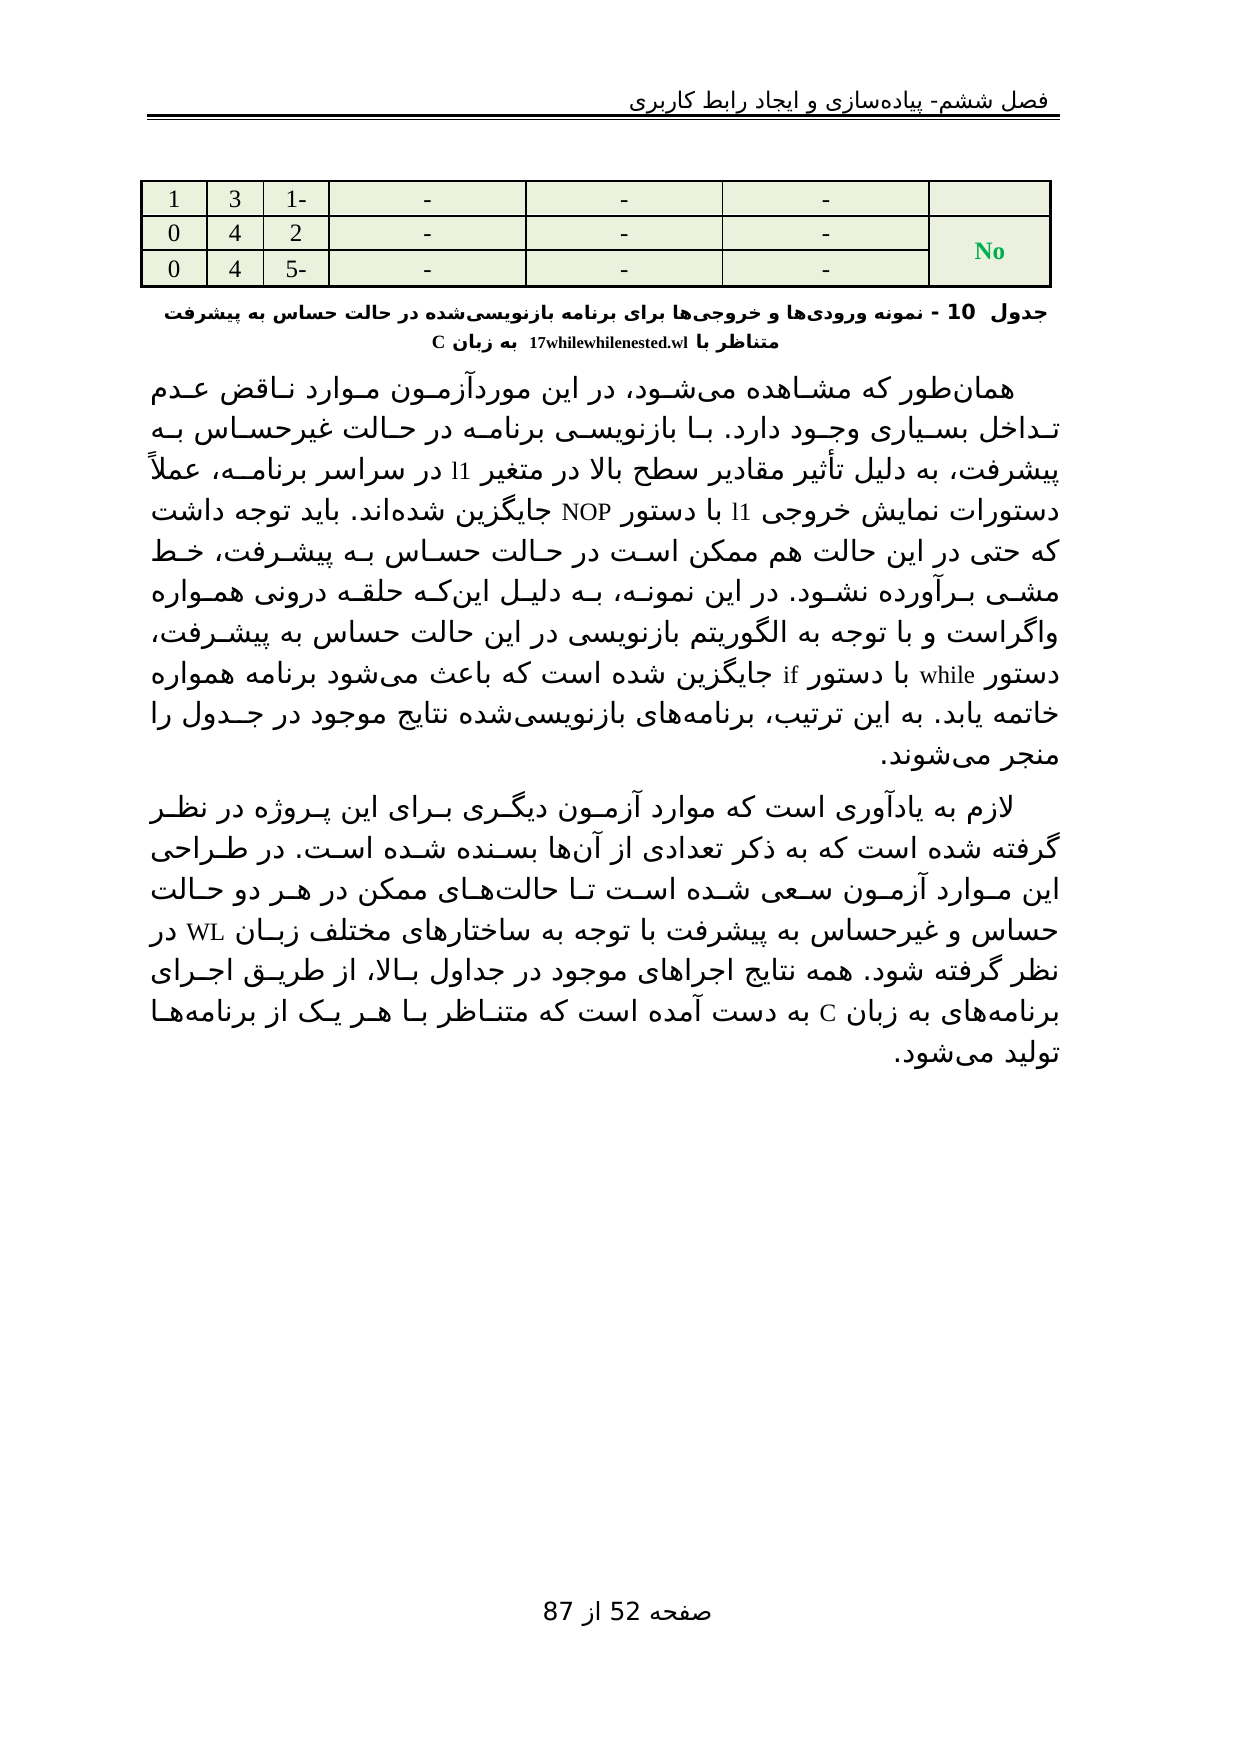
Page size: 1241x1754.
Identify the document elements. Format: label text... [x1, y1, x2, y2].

table_cell -5 [264, 251, 328, 285]
table_cell - [723, 217, 928, 249]
table_cell 1 [143, 182, 206, 214]
table_cell 0 [143, 251, 206, 285]
table_cell - [723, 182, 928, 214]
table_cell - [330, 182, 525, 214]
text جدول 10 - نمونه ورودی‌ها و خروجی‌ها برای برنامه بازنویسی‌شده در حالت حساس به پیشرفت متناظر با 17whilewhilenested.wl به زبان C [150, 300, 1062, 354]
table_cell - [330, 217, 525, 249]
text لازم به یادآوری است که موارد آزمون دیگری برای این پروژه در نظر گرفته شده است که به ذکر تعدادی از آن‌ها بسنده شده است. در طراحی این موارد آزمون سعی شده است تا حالت‌های ممکن در هر دو حالت حساس و غیرحساس به پیشرفت با توجه به ساختارهای مختلف زبان WL در نظر گرفته شود. همه نتایج اجراهای موجود در جداول بالا، از طریق اجرای برنامه‌های به زبان C به دست آمده است که متناظر با هر یک از برنامه‌ها تولید می‌شود. [150, 791, 1060, 1069]
table_cell No [930, 182, 1049, 214]
table_cell 0 [143, 217, 206, 249]
table_cell - [527, 182, 722, 214]
text همان‌طور که مشاهده می‌شود، در این موردآزمون موارد ناقض عدم تداخل بسیاری وجود دارد. با بازنویسی برنامه در حالت غیرحساس به پیشرفت، به دلیل تأثیر مقادیر سطح بالا در متغیر l1 در سراسر برنامه، عملاً دستورات نمایش خروجی l1 با دستور NOP جایگزین شده‌اند. باید توجه داشت که حتی در این حالت هم ممکن است در حالت حساس به پیشرفت، خط مشی برآورده نشود. در این نمونه، به دلیل این‌که حلقه درونی همواره واگراست و با توجه به الگوریتم بازنویسی در این حالت حساس به پیشرفت، دستور while با دستور if جایگزین شده است که باعث می‌شود برنامه همواره خاتمه یابد. به این ترتیب، برنامه‌های بازنویسی‌شده نتایج موجود در جدول را منجر می‌شوند. [150, 371, 1060, 772]
table_cell - [527, 251, 722, 285]
table_cell -1 [264, 182, 328, 214]
table_cell - [527, 217, 722, 249]
table_cell 3 [208, 182, 263, 214]
table_cell - [723, 251, 928, 285]
table_cell 4 [208, 217, 263, 249]
table_cell No [930, 217, 1049, 285]
table_cell 2 [264, 217, 328, 249]
table_cell 4 [208, 251, 263, 285]
table_cell - [330, 251, 525, 285]
